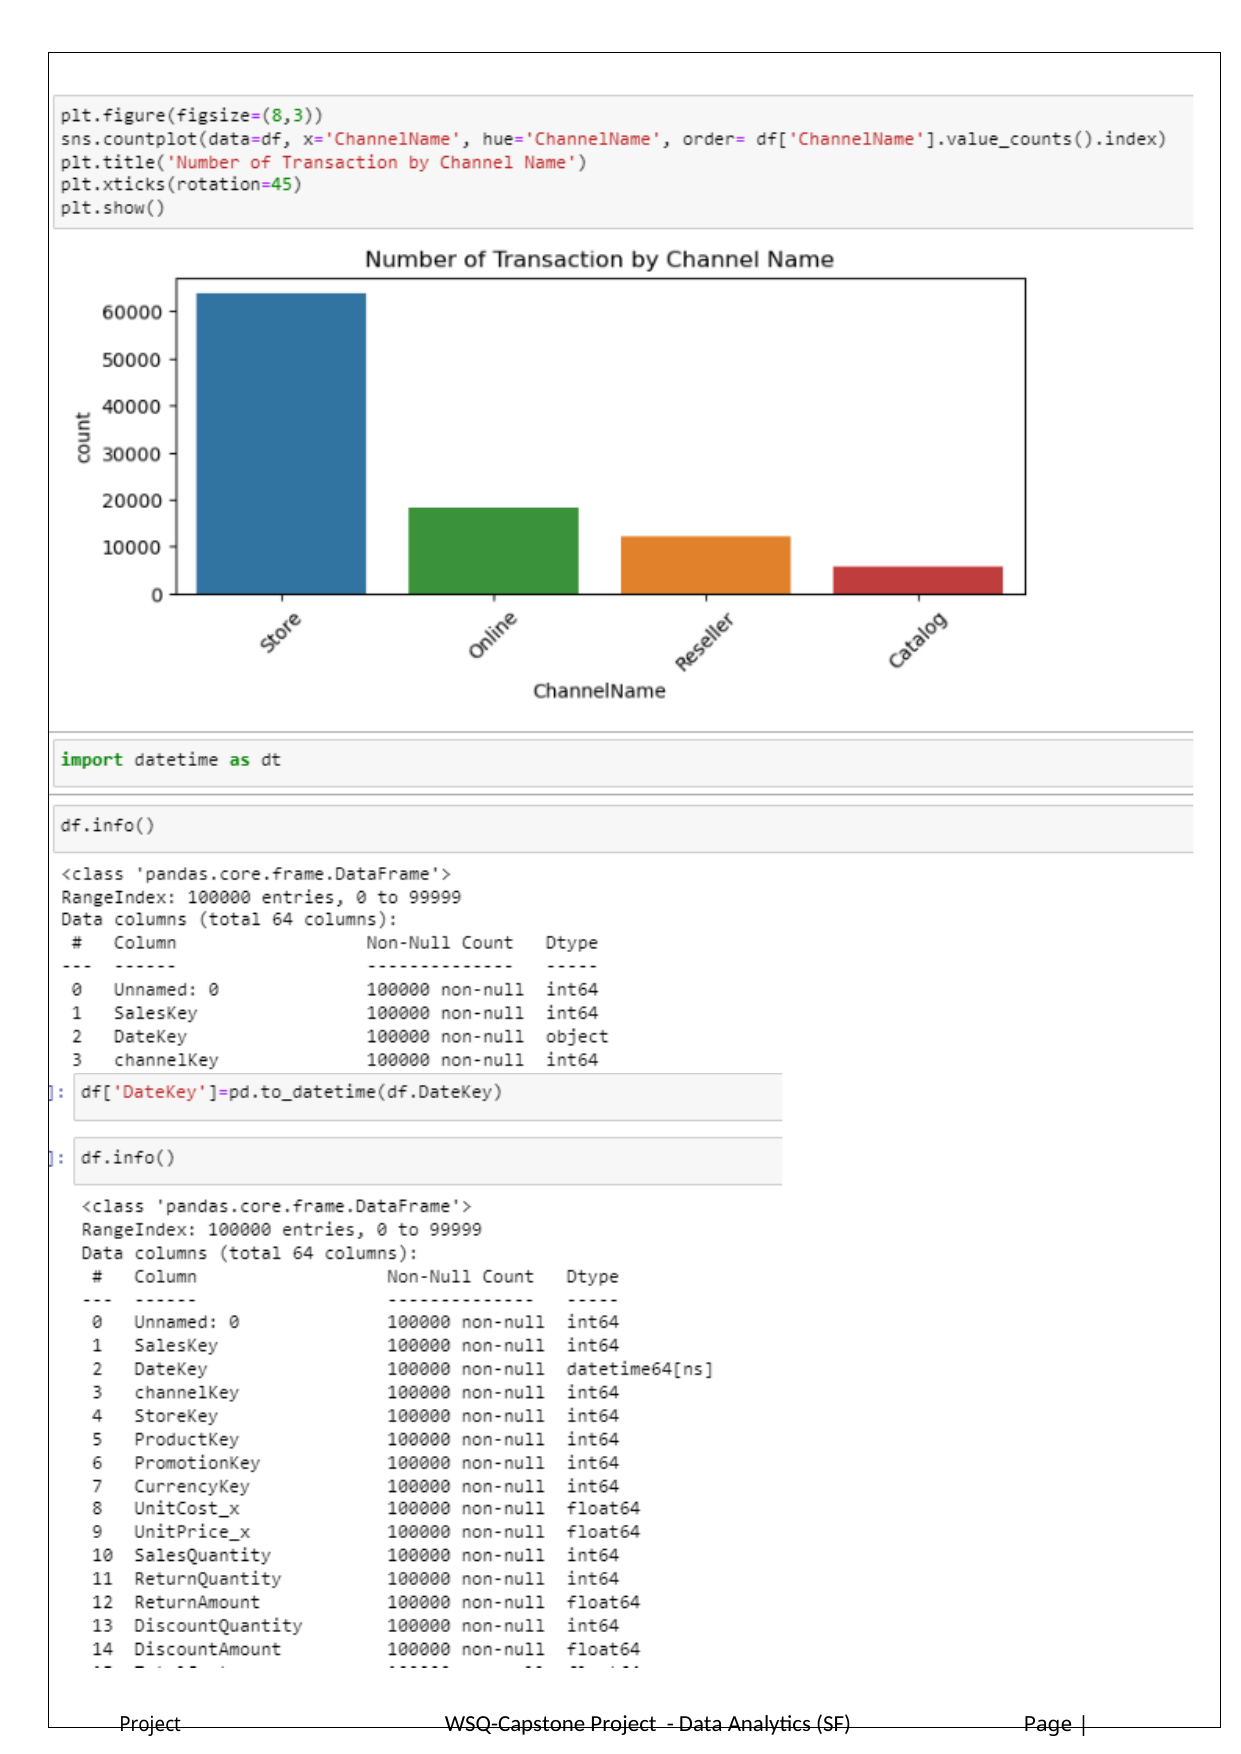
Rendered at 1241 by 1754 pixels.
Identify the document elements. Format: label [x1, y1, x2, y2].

picture [49, 81, 1194, 1668]
